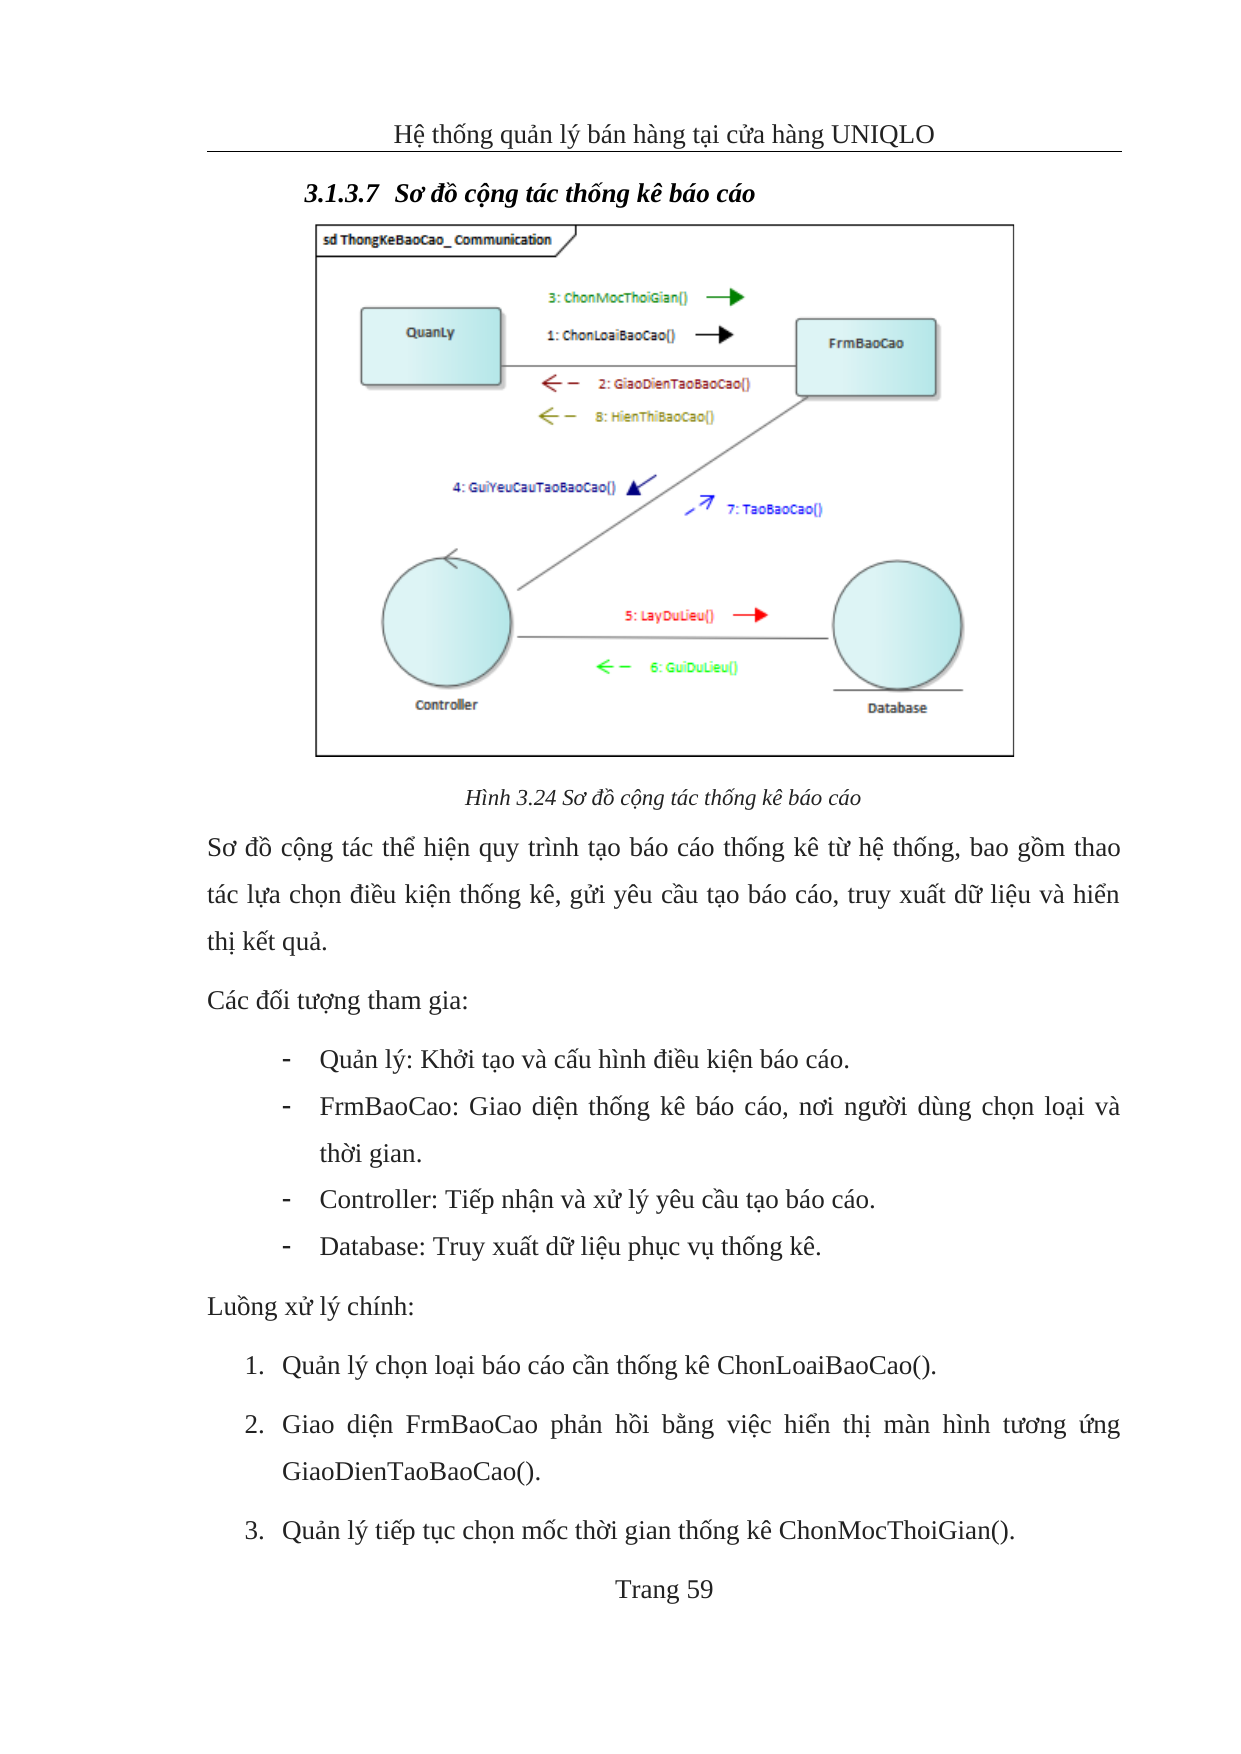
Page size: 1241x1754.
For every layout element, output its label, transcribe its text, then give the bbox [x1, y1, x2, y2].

list Quản lý tiếp tục chọn mốc thời gian thống kê ChonMocThoiGian(). [244, 1514, 1122, 1545]
list Database: Truy xuất dữ liệu phục vụ thống kê. [282, 1230, 1122, 1262]
list Controller: Tiếp nhận và xử lý yêu cầu tạo báo cáo. [282, 1183, 1122, 1215]
picture [314, 223, 1015, 757]
list Quản lý chọn loại báo cáo cần thống kê ChonLoaiBaoCao(). [244, 1349, 1122, 1380]
text Luồng xử lý chính: [207, 1290, 1122, 1321]
list FrmBaoCao: Giao diện thống kê báo cáo, nơi người dùng chọn loại và thời gian. [282, 1090, 1122, 1168]
text Các đối tượng tham gia: [207, 984, 1122, 1015]
list Quản lý: Khởi tạo và cấu hình điều kiện báo cáo. [282, 1043, 1122, 1074]
text Sơ đồ cộng tác thể hiện quy trình tạo báo cáo thống kê từ hệ thống, bao gồm thao tác lựa chọn điều kiện thống kê, gửi yêu cầu tạo báo cáo, truy xuất dữ liệu và hiển thị kết quả. [207, 832, 1122, 956]
list Giao diện FrmBaoCao phản hồi bằng việc hiển thị màn hình tương ứng GiaoDienTaoBaoCao(). [244, 1408, 1122, 1486]
subtitle Sơ đồ cộng tác thống kê báo cáo [304, 177, 1122, 208]
